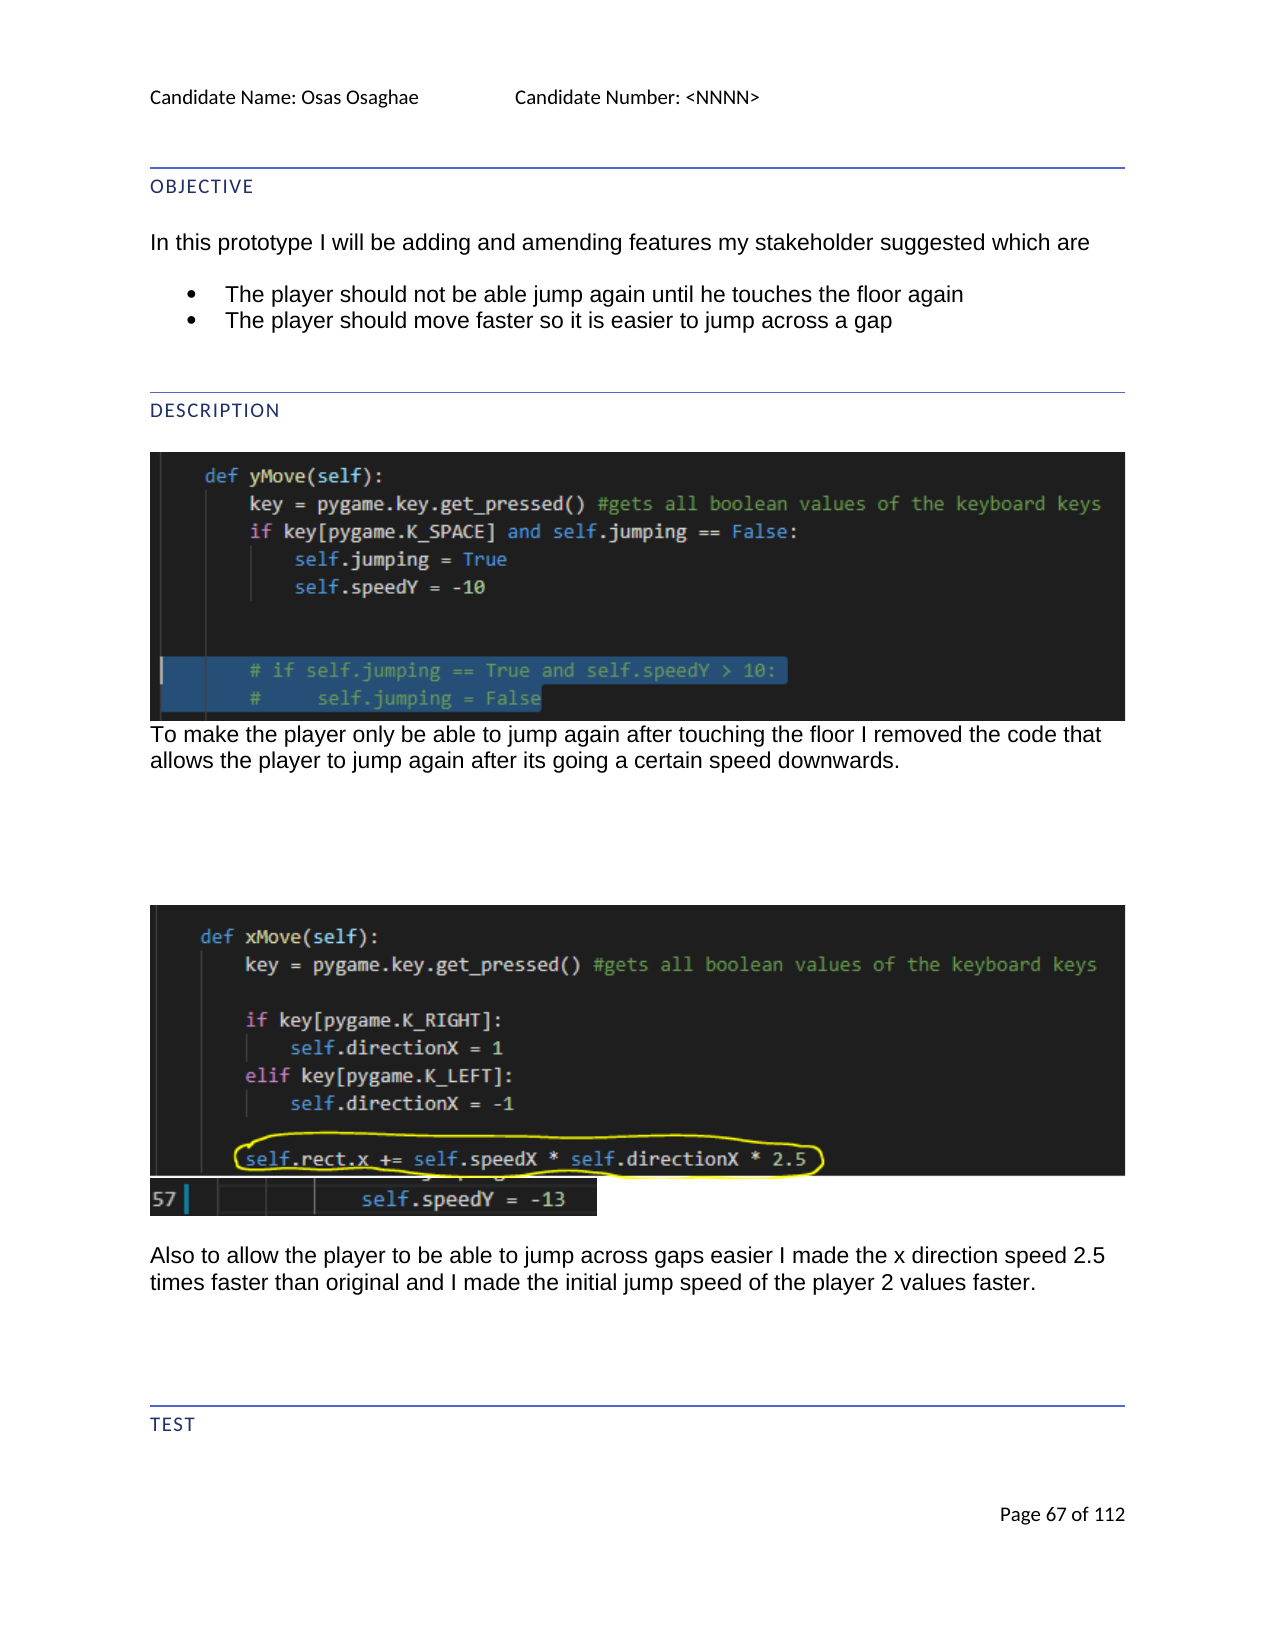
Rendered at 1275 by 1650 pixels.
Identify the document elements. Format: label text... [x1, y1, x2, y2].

text In this prototype I will be adding and amending features my stakeholder suggested which are [150, 228, 1125, 255]
subtitle Test [150, 1407, 1125, 1437]
text To make the player only be able to jump again after touching the floor I removed the code that allows the player to jump again after its going a certain speed downwards. [150, 721, 1125, 773]
subtitle Description [150, 393, 1125, 423]
picture [150, 452, 1125, 721]
text Also to allow the player to be able to jump across gaps easier I made the x direction speed 2.5 times faster than original and I made the initial jump speed of the player 2 values faster. [150, 1242, 1125, 1295]
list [187, 281, 1125, 307]
subtitle Objective [150, 169, 1125, 198]
picture [150, 905, 1125, 1216]
list The player should move faster so it is easier to jump across a gap [187, 307, 1125, 334]
